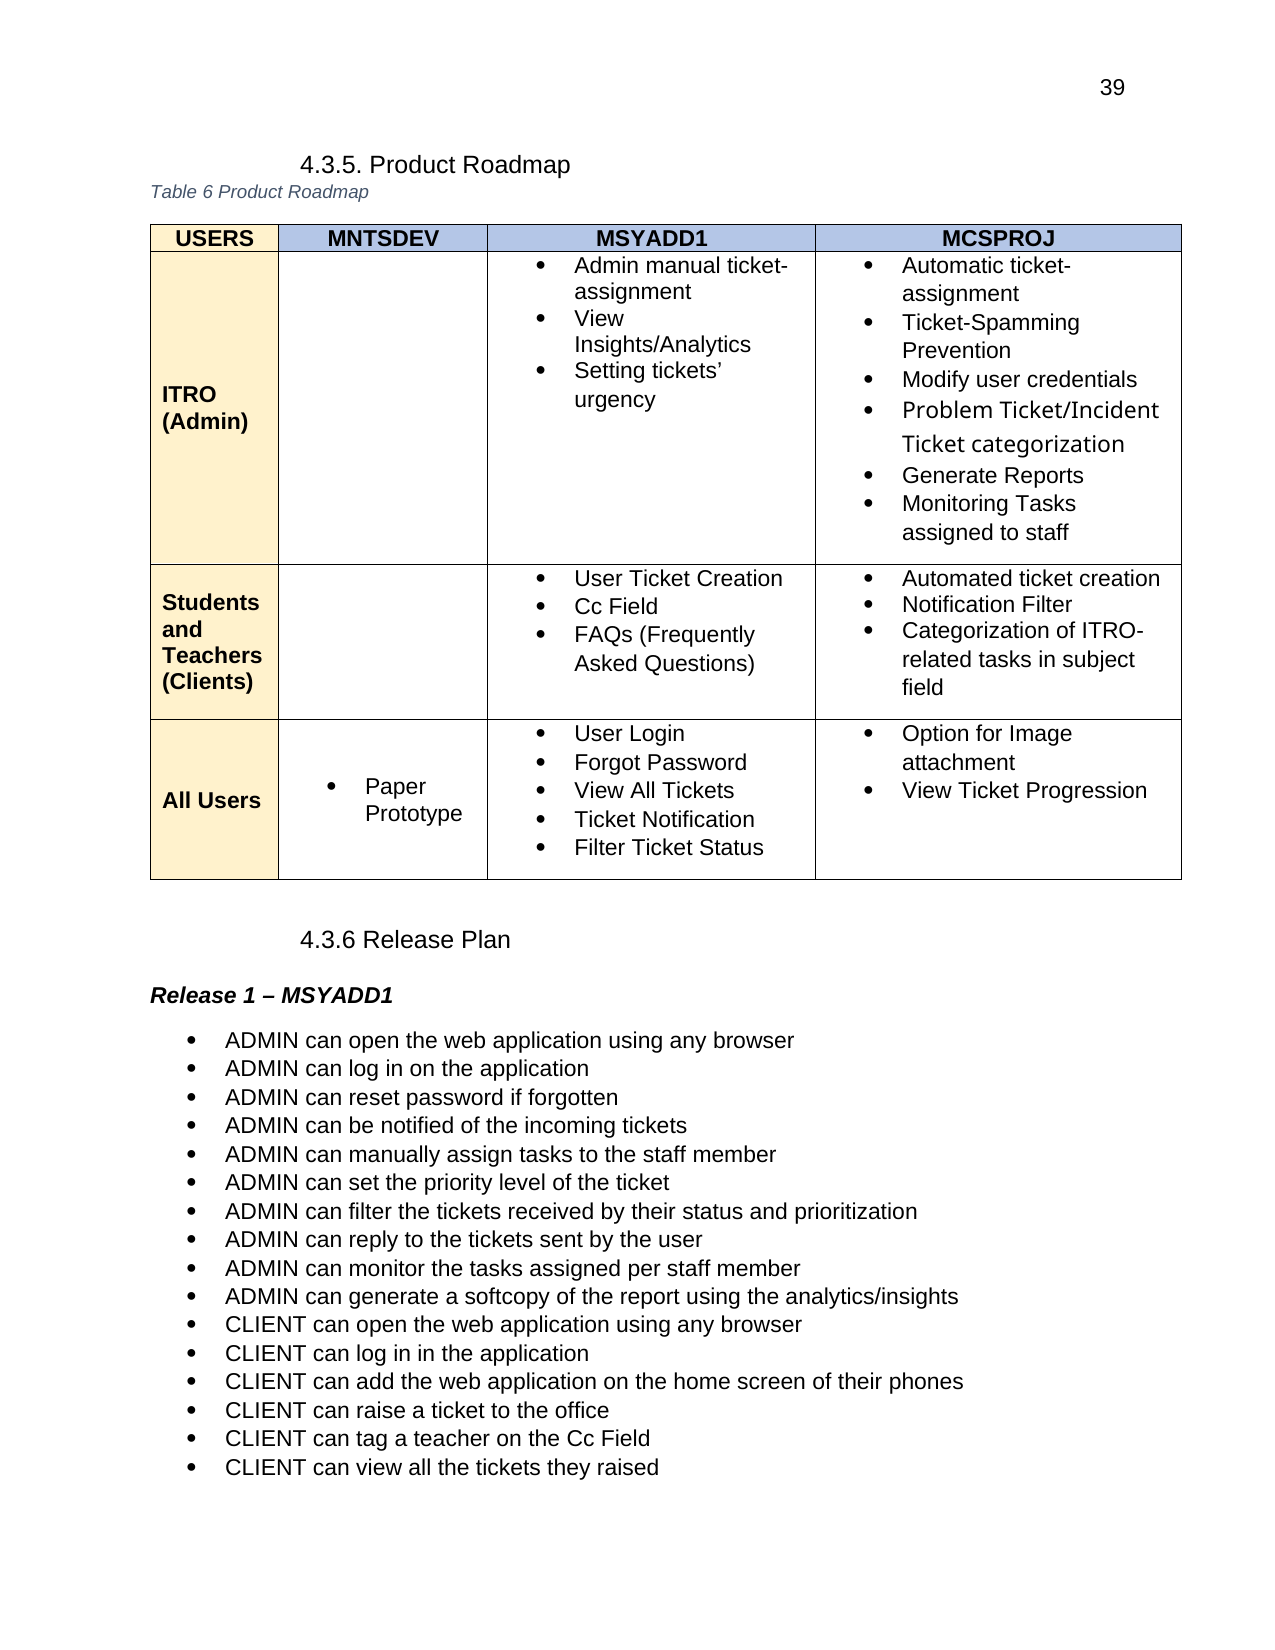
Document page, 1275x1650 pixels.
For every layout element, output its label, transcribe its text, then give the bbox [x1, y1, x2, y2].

list ADMIN can manually assign tasks to the staff member [187, 1141, 1125, 1167]
list ADMIN can monitor the tasks assigned per staff member [187, 1254, 1125, 1281]
table_cell ITRO (Admin) [151, 252, 278, 563]
table_cell [279, 252, 487, 563]
table_cell All Users [151, 720, 278, 879]
list ADMIN can open the web application using any browser [187, 1027, 1125, 1053]
table_cell Admin manual ticket-assignment View Insights/Analytics Setting tickets’ urgency [488, 252, 815, 563]
table_header USERS [151, 225, 278, 251]
table_cell Automatic ticket-assignment Ticket-Spamming Prevention Modify user credentials Problem Ticket/Incident Ticket categorization Generate Reports Monitoring Tasks assigned to staff [816, 252, 1181, 563]
table_cell User Login Forgot Password View All Tickets Ticket Notification Filter Ticket Status [488, 720, 815, 879]
list ADMIN can reply to the tickets sent by the user [187, 1226, 1125, 1252]
subtitle 4.3.6 Release Plan [225, 925, 1125, 954]
table_header MSYADD1 [488, 225, 815, 251]
table_cell User Ticket Creation Cc Field FAQs (Frequently Asked Questions) [488, 565, 815, 719]
table_cell Students and Teachers (Clients) [151, 565, 278, 719]
table_cell Option for Image attachment View Ticket Progression [816, 720, 1181, 879]
table_cell [279, 565, 487, 719]
text Table 6 Product Roadmap [150, 181, 1125, 203]
table_cell Automated ticket creation Notification Filter Categorization of ITRO-related tasks in subject field [816, 565, 1181, 719]
list CLIENT can view all the tickets they raised [187, 1453, 1125, 1480]
list CLIENT can log in in the application [187, 1340, 1125, 1366]
list ADMIN can generate a softcopy of the report using the analytics/insights [187, 1283, 1125, 1309]
table_header MNTSDEV [279, 225, 487, 251]
list ADMIN can set the priority level of the ticket [187, 1169, 1125, 1196]
list ADMIN can be notified of the incoming tickets [187, 1112, 1125, 1139]
list CLIENT can add the web application on the home screen of their phones [187, 1368, 1125, 1394]
text Release 1 – MSYADD1 [150, 982, 1125, 1008]
table_cell Paper Prototype [279, 720, 487, 879]
subtitle 4.3.5. Product Roadmap [225, 150, 1125, 179]
list ADMIN can log in on the application [187, 1055, 1125, 1082]
list CLIENT can raise a ticket to the office [187, 1397, 1125, 1423]
list CLIENT can open the web application using any browser [187, 1311, 1125, 1338]
table_header MCSPROJ [816, 225, 1181, 251]
list CLIENT can tag a teacher on the Cc Field [187, 1425, 1125, 1451]
list ADMIN can reset password if forgotten [187, 1084, 1125, 1110]
list ADMIN can filter the tickets received by their status and prioritization [187, 1198, 1125, 1224]
